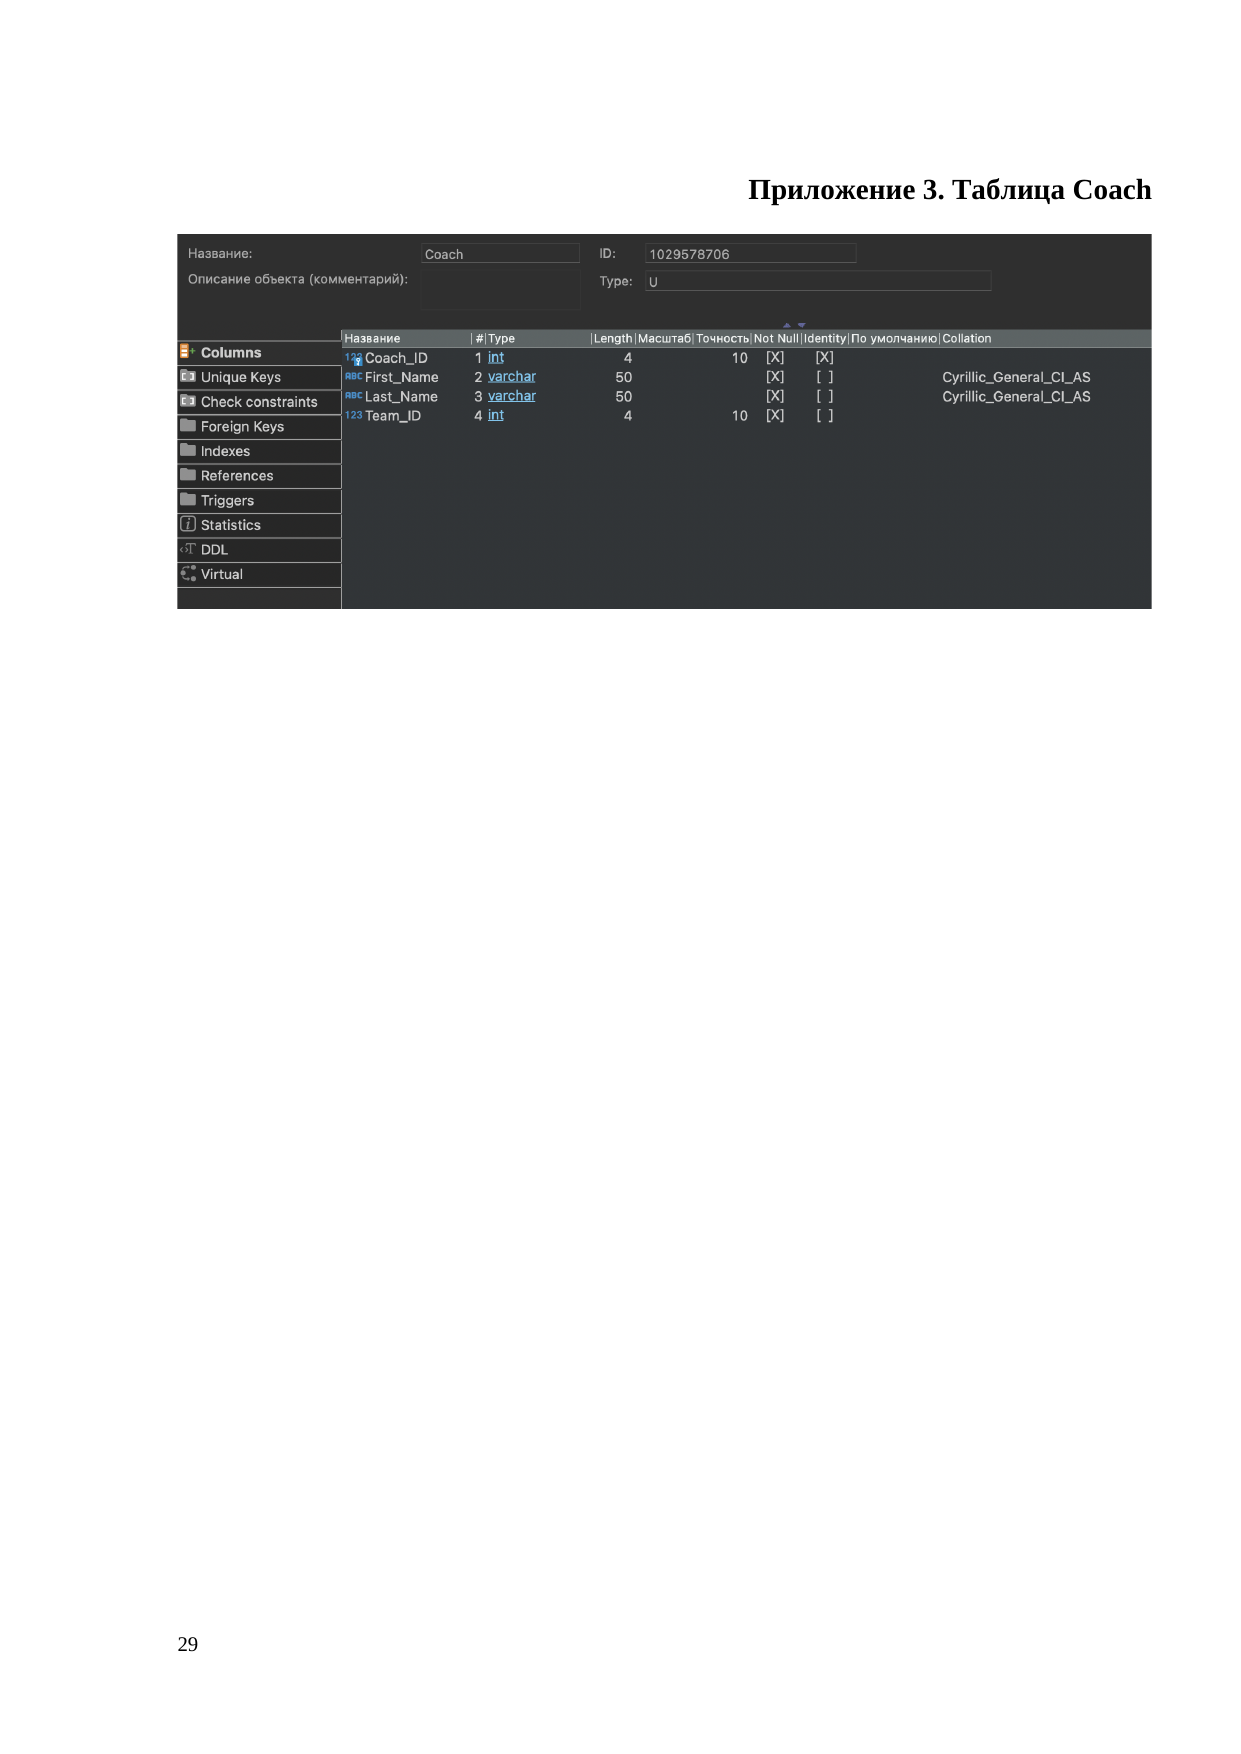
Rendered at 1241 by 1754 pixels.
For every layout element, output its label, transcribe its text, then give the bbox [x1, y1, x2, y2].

subtitle Приложение 3. Таблица Coach [177, 172, 1152, 205]
picture [177, 234, 1152, 609]
